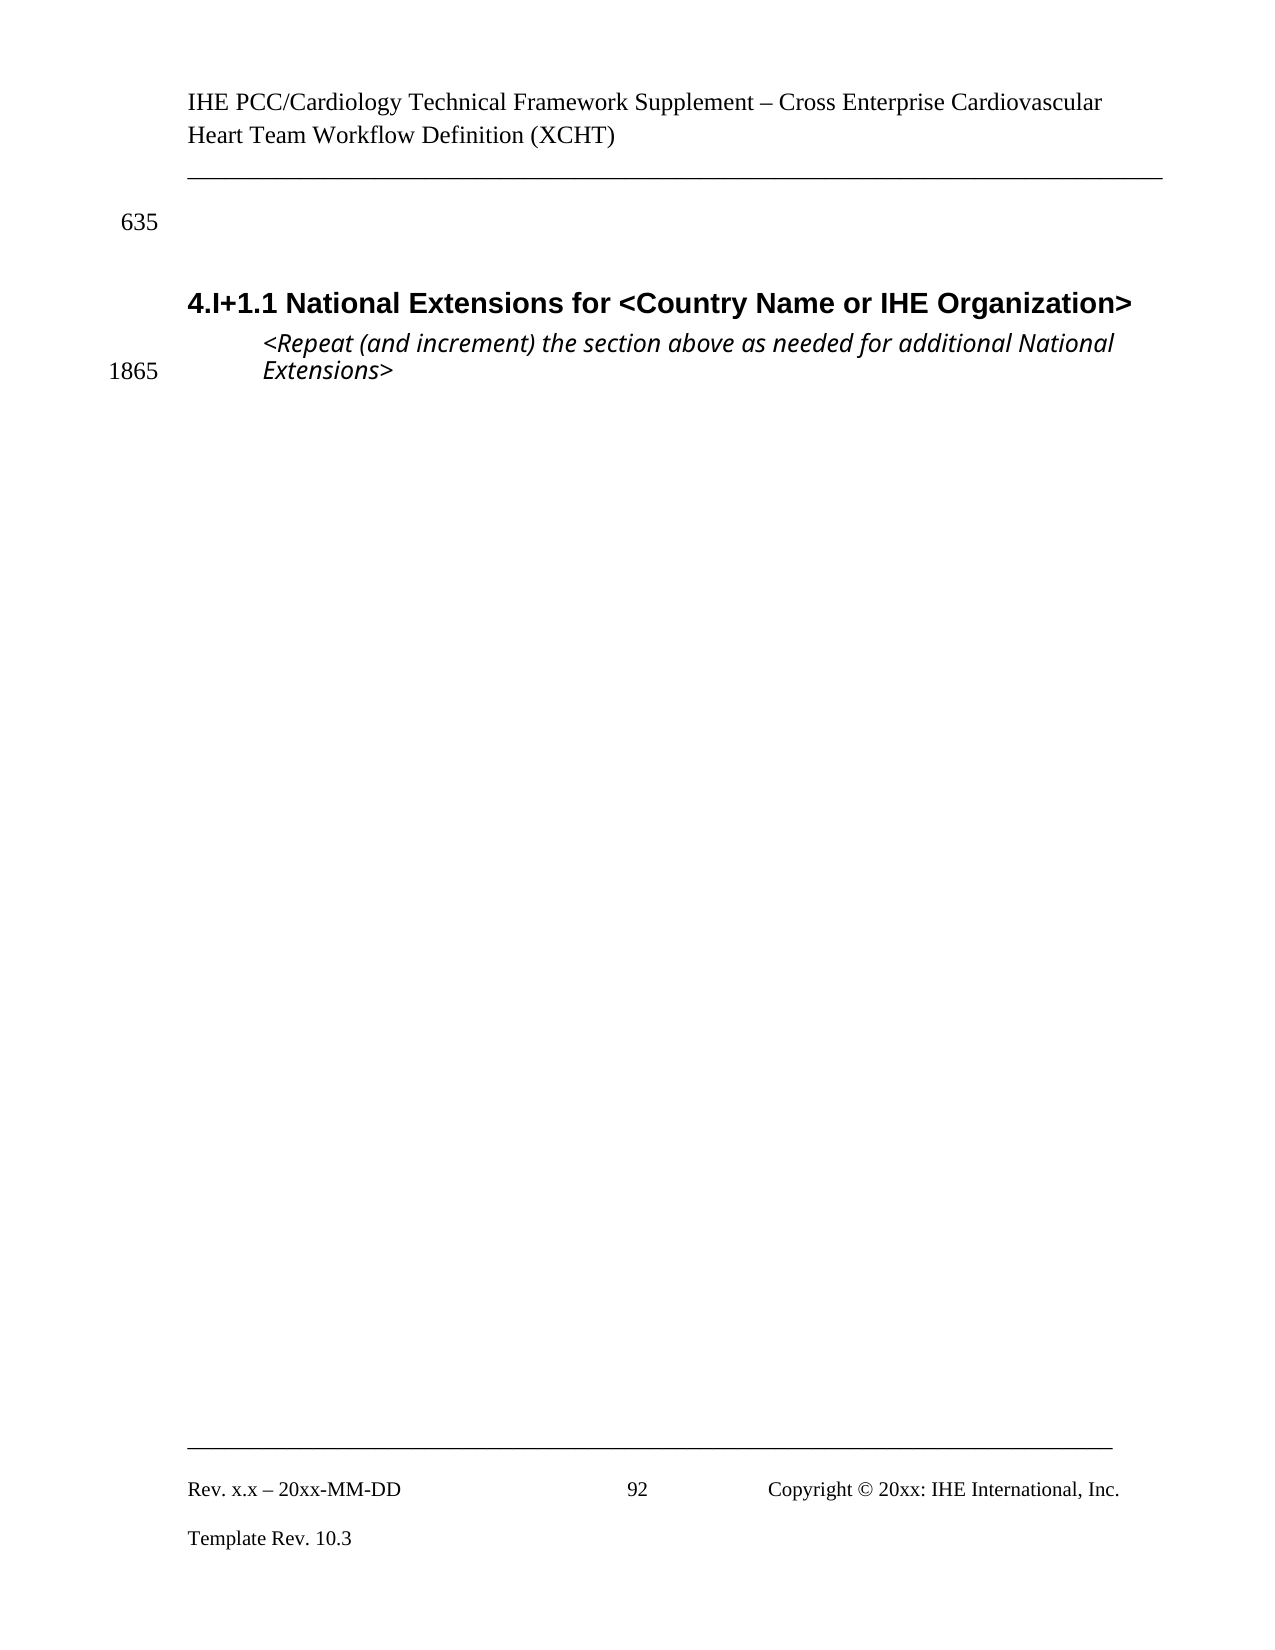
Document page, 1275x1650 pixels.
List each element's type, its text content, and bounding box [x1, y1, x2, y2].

subtitle 4.I+1.1 National Extensions for <Country Name or IHE Organization> [187, 286, 1162, 320]
text <Repeat (and increment) the section above as needed for additional National Extensions> [262, 331, 1162, 385]
